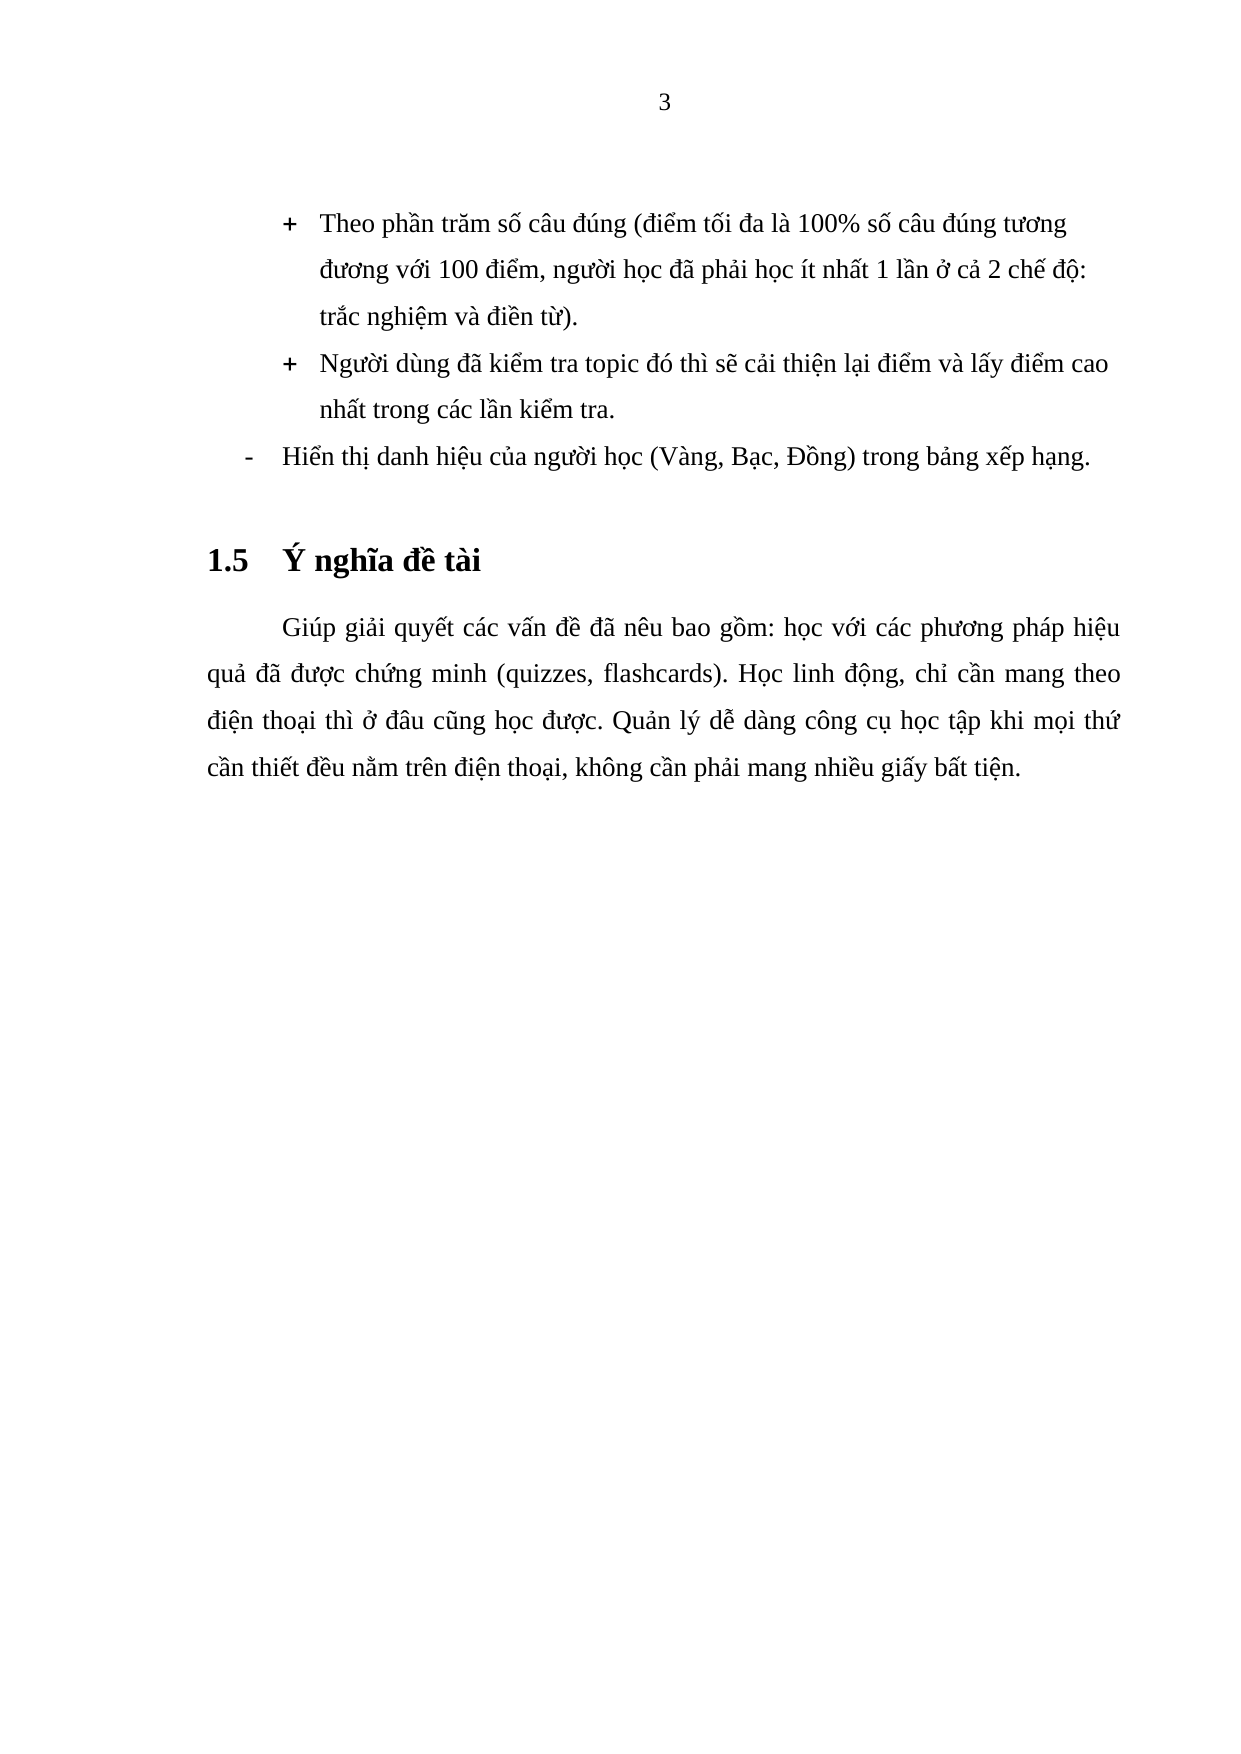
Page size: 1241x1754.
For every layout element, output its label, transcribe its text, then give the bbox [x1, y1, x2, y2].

subtitle Ý nghĩa đề tài [207, 541, 1122, 579]
text Giúp giải quyết các vấn đề đã nêu bao gồm: học với các phương pháp hiệu quả đã được chứng minh (quizzes, flashcards). Học linh động, chỉ cần mang theo điện thoại thì ở đâu cũng học được. Quản lý dễ dàng công cụ học tập khi mọi thứ cần thiết đều nằm trên điện thoại, không cần phải mang nhiều giấy bất tiện. [207, 611, 1122, 782]
list Theo phần trăm số câu đúng (điểm tối đa là 100% số câu đúng tương đương với 100 điểm, người học đã phải học ít nhất 1 lần ở cả 2 chế độ: trắc nghiệm và điền từ). [282, 207, 1122, 331]
list Hiển thị danh hiệu của người học (Vàng, Bạc, Đồng) trong bảng xếp hạng. [244, 440, 1122, 471]
list Người dùng đã kiểm tra topic đó thì sẽ cải thiện lại điểm và lấy điểm cao nhất trong các lần kiểm tra. [282, 347, 1122, 425]
